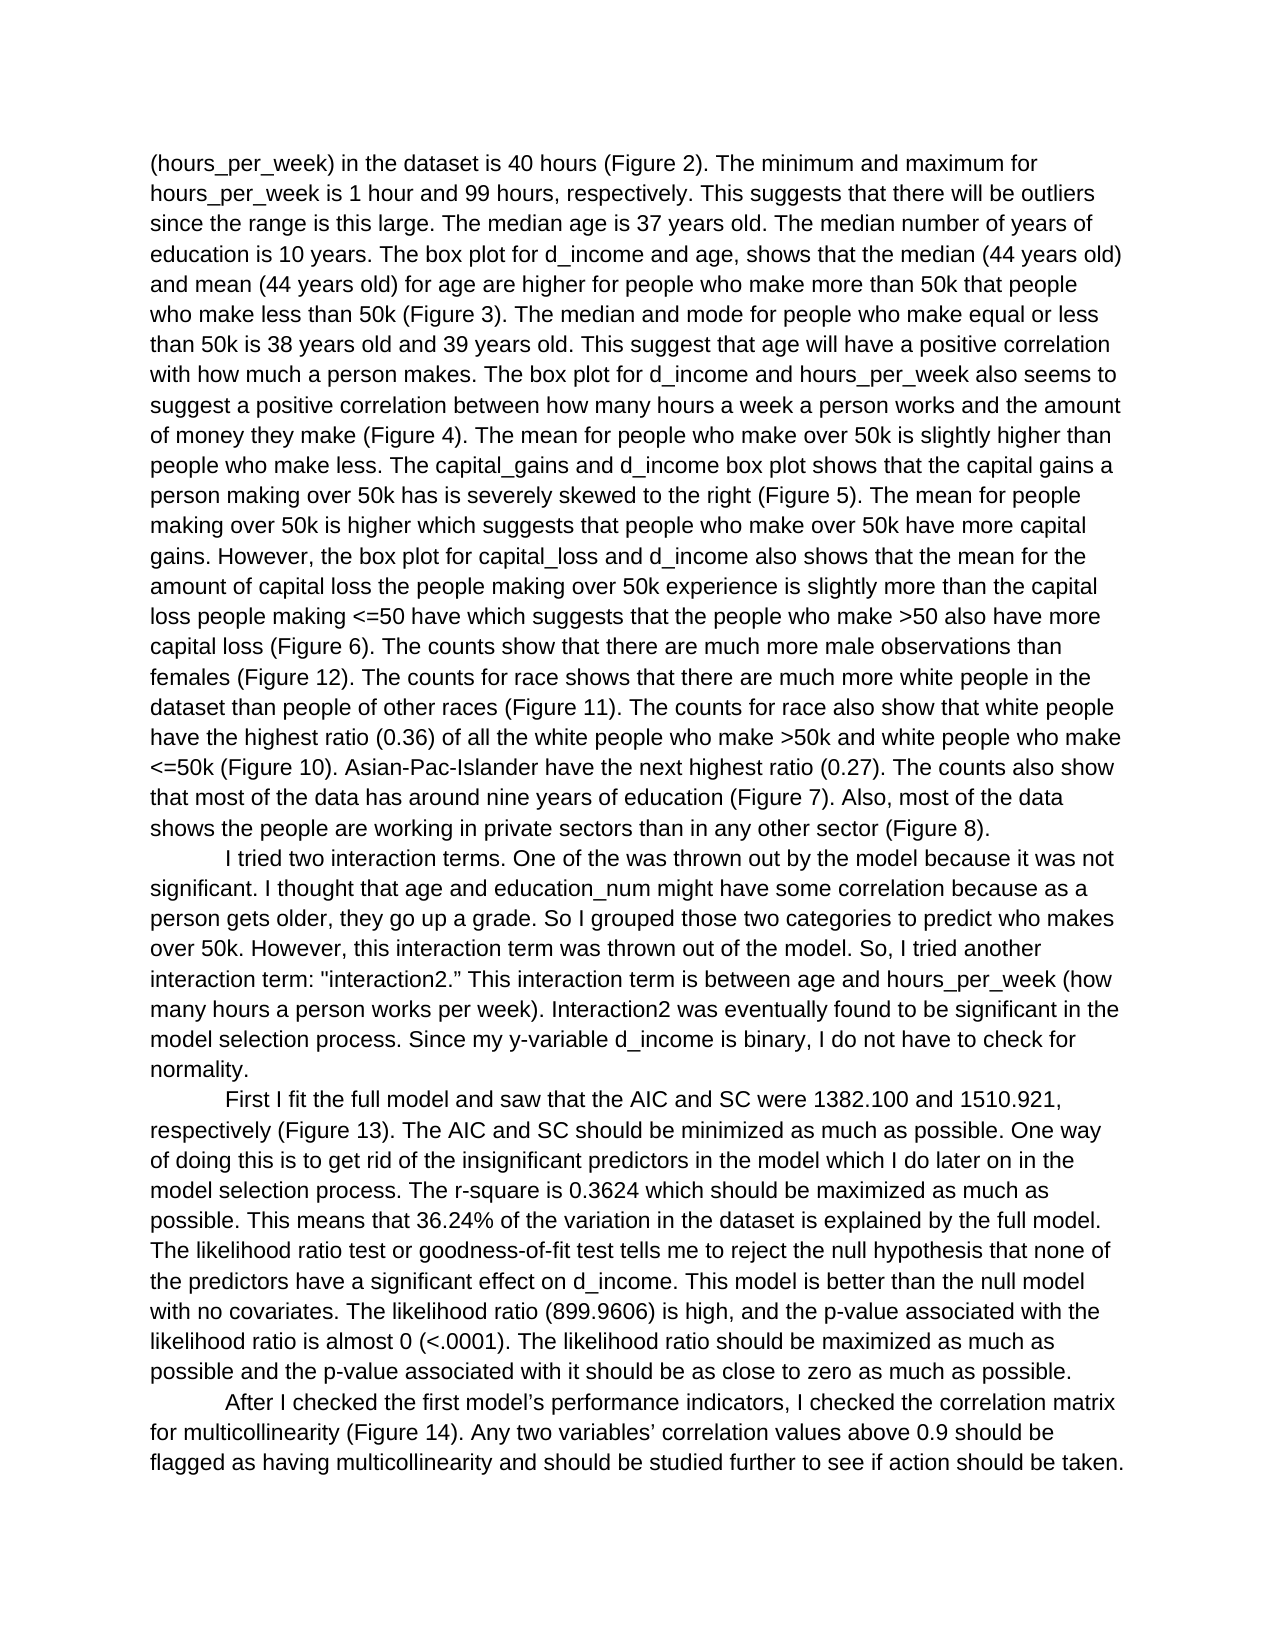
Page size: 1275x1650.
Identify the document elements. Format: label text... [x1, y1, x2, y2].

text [150, 1388, 1125, 1475]
text First I fit the full model and saw that the AIC and SC were 1382.100 and 1510.921, respectively (Figure 13). The AIC and SC should be minimized as much as possible. One way of doing this is to get rid of the insignificant predictors in the model which I do later on in the model selection process. The r-square is 0.3624 which should be maximized as much as possible. This means that 36.24% of the variation in the dataset is explained by the full model. The likelihood ratio test or goodness-of-fit test tells me to reject the null hypothesis that none of the predictors have a significant effect on d_income. This model is better than the null model with no covariates. The likelihood ratio (899.9606) is high, and the p-value associated with the likelihood ratio is almost 0 (<.0001). The likelihood ratio should be maximized as much as possible and the p-value associated with it should be as close to zero as much as possible. [150, 1086, 1125, 1385]
text I tried two interaction terms. One of the was thrown out by the model because it was not significant. I thought that age and education_num might have some correlation because as a person gets older, they go up a grade. So I grouped those two categories to predict who makes over 50k. However, this interaction term was thrown out of the model. So, I tried another interaction term: "interaction2.” This interaction term is between age and hours_per_week (how many hours a person works per week). Interaction2 was eventually found to be significant in the model selection process. Since my y-variable d_income is binary, I do not have to check for normality. [150, 845, 1125, 1083]
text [150, 150, 1125, 841]
